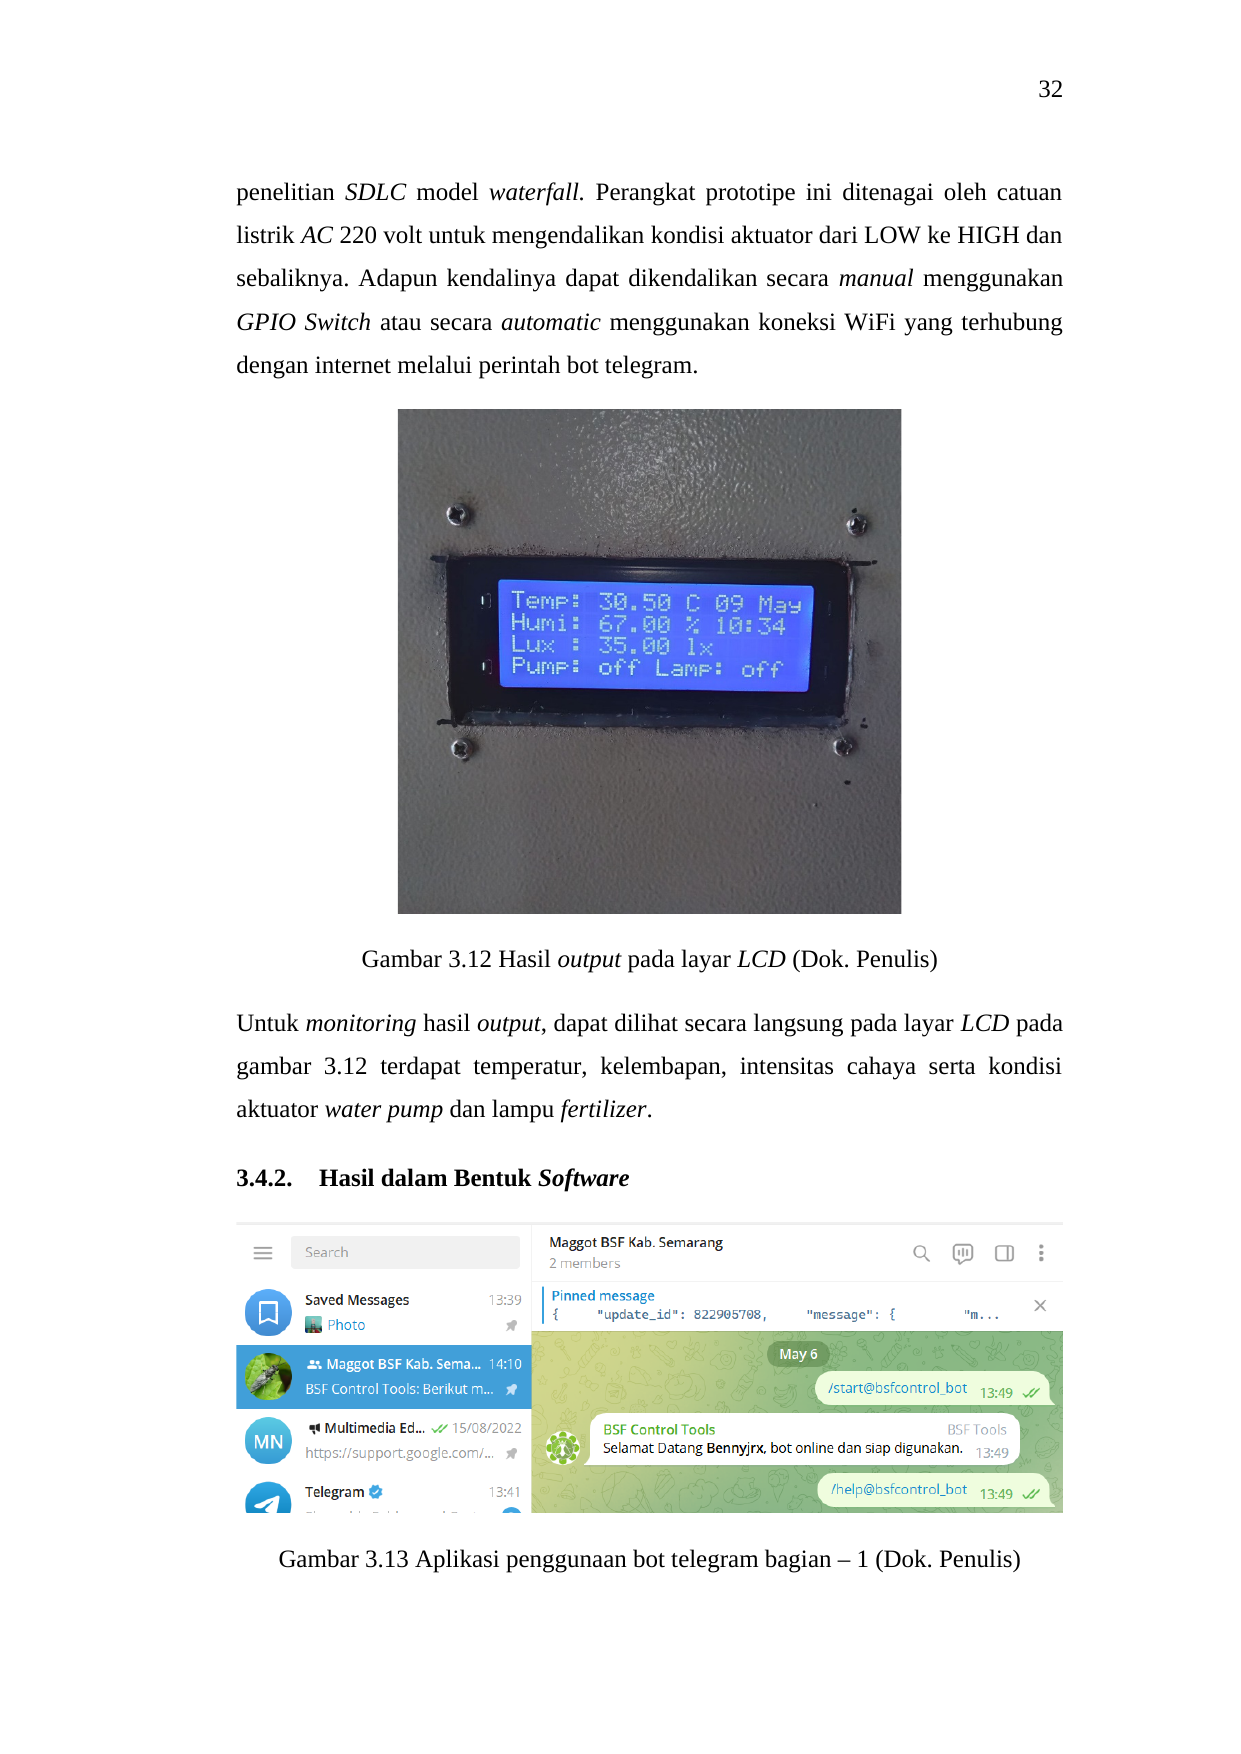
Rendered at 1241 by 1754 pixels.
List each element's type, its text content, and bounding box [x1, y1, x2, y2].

text Untuk monitoring hasil output, dapat dilihat secara langsung pada layar LCD pada gambar 3.12 terdapat temperatur, kelembapan, intensitas cahaya serta kondisi aktuator water pump dan lampu fertilizer. [236, 1008, 1063, 1123]
list Hasil dalam Bentuk Software [236, 1163, 1063, 1191]
picture [236, 1222, 1063, 1513]
text Gambar 3.13 Aplikasi penggunaan bot telegram bagian – 1 (Dok. Penulis) [236, 1544, 1063, 1573]
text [236, 177, 1063, 378]
picture [397, 409, 902, 914]
text Gambar 3.12 Hasil output pada layar LCD (Dok. Penulis) [236, 944, 1063, 973]
